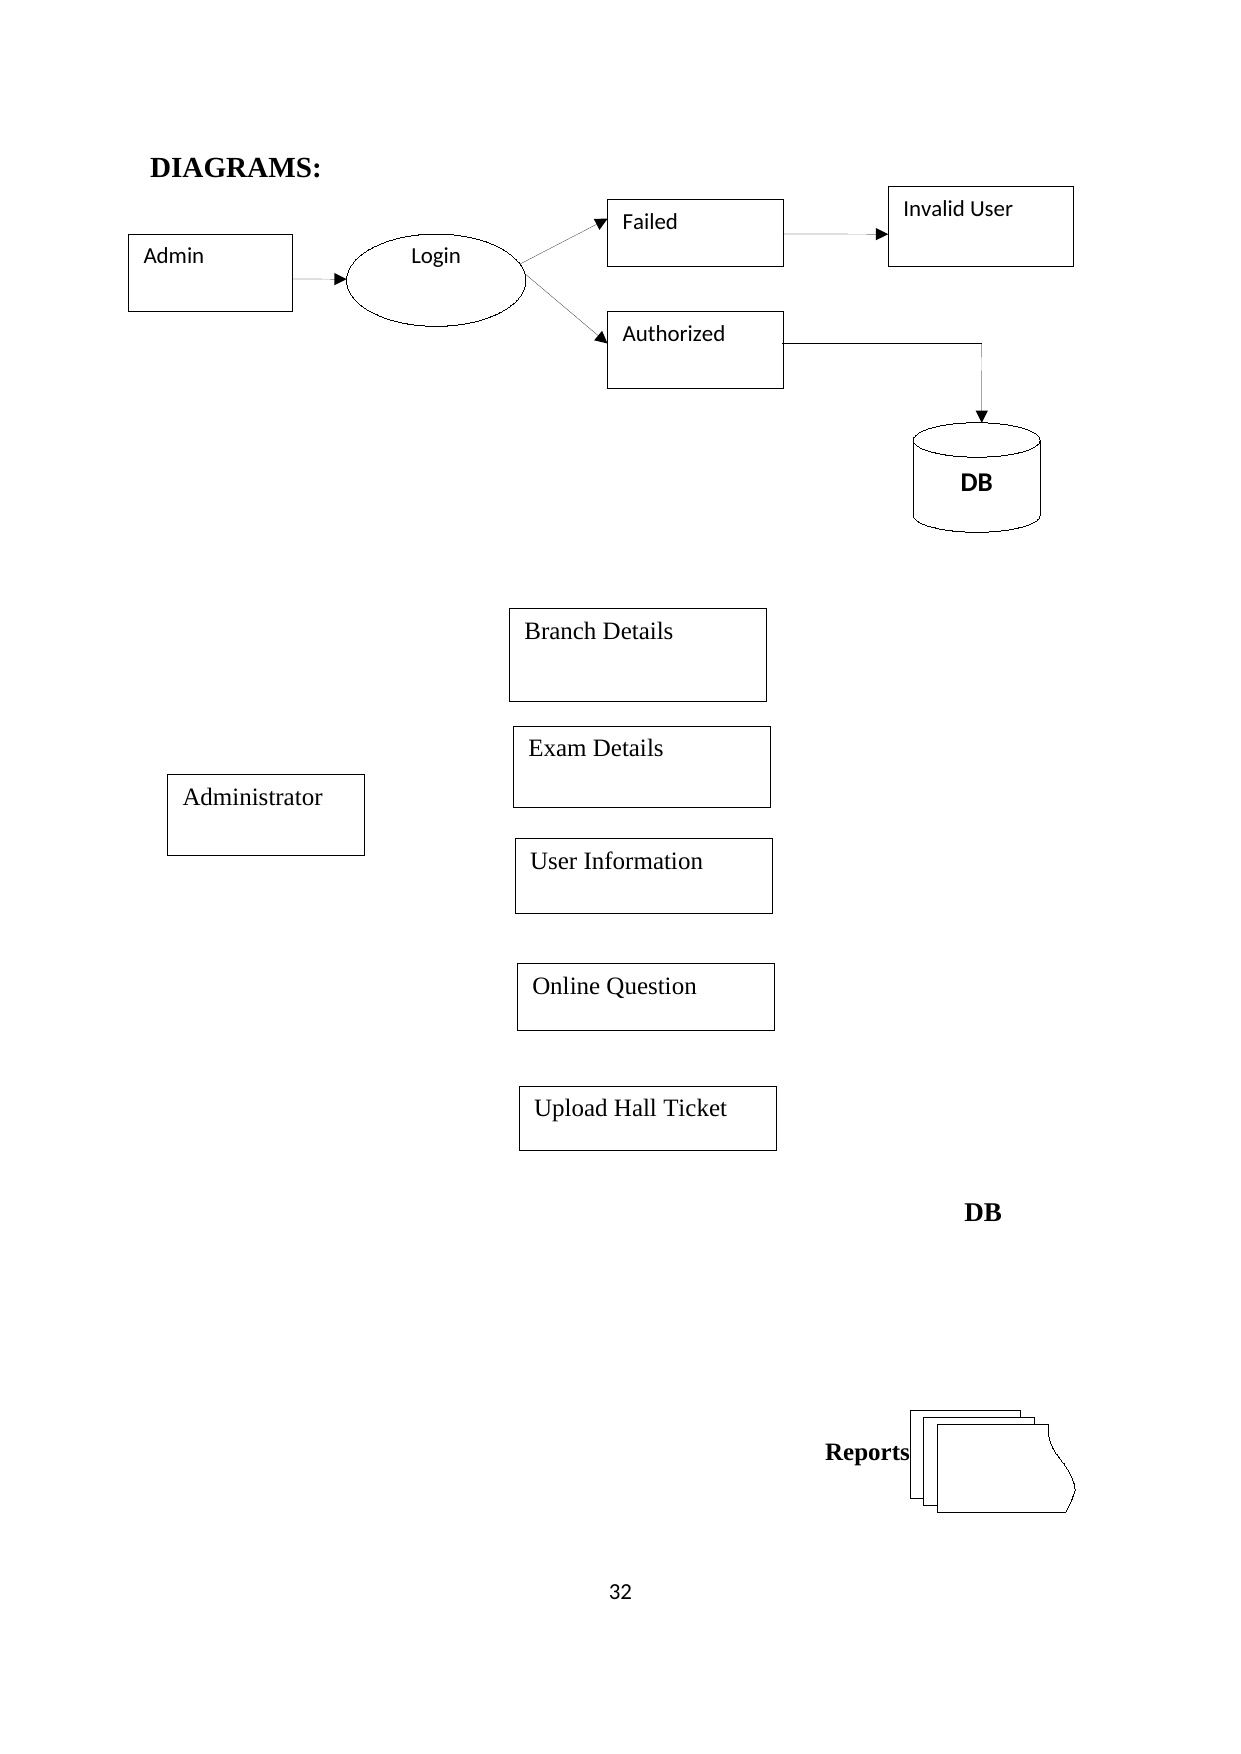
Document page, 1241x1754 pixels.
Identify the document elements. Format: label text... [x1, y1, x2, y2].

text Reports [750, 1437, 1090, 1465]
text DIAGRAMS: [150, 150, 1090, 183]
